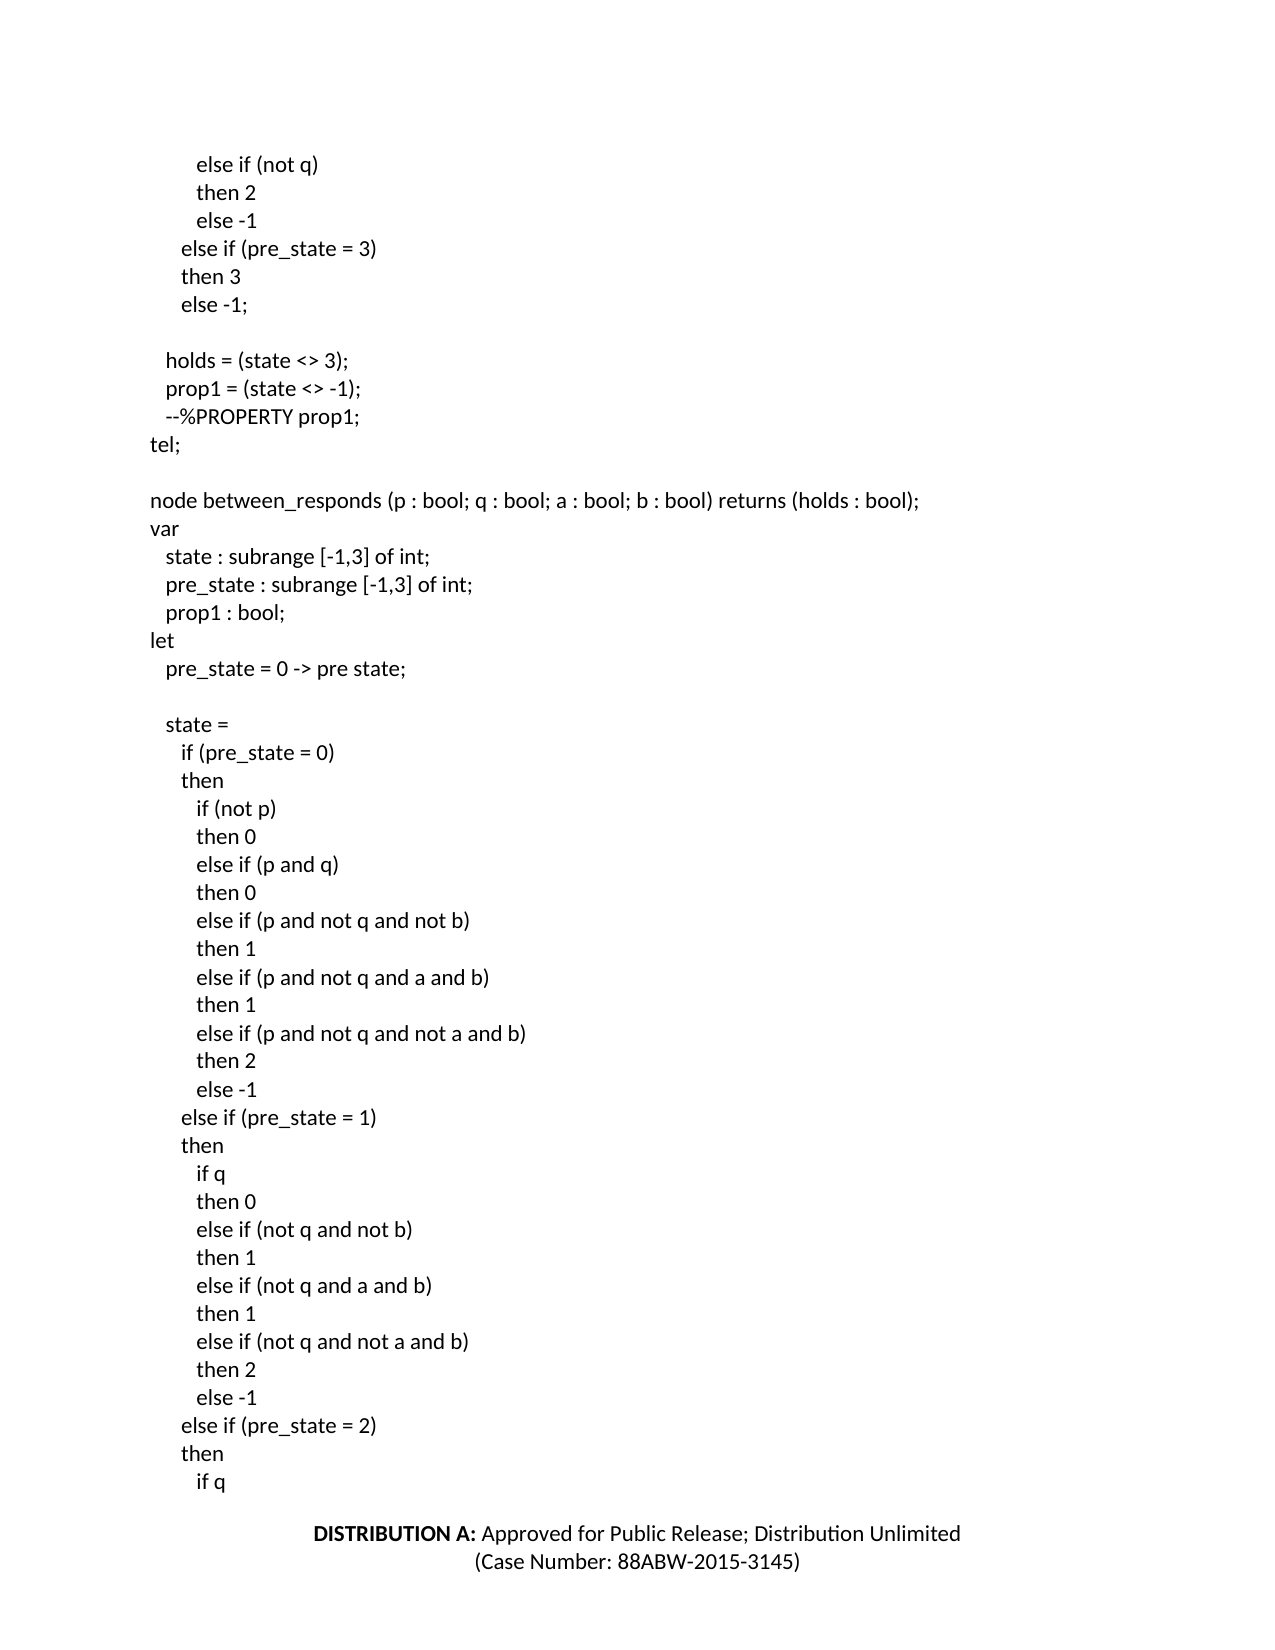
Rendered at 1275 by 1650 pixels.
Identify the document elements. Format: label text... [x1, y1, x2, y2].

text then 1 [150, 1243, 1125, 1271]
text var [150, 514, 1125, 542]
text then 0 [150, 822, 1125, 851]
text else if (p and not q and a and b) [150, 963, 1125, 991]
text then [150, 1131, 1125, 1159]
text then 3 [150, 262, 1125, 290]
text then 0 [150, 878, 1125, 907]
text --%PROPERTY prop1; [150, 402, 1125, 430]
text if q [150, 1159, 1125, 1187]
text state = [150, 710, 1125, 738]
text else if (p and q) [150, 851, 1125, 878]
text tel; [150, 430, 1125, 458]
text else if (not q and a and b) [150, 1271, 1125, 1299]
text if q [150, 1467, 1125, 1495]
text if (pre_state = 0) [150, 738, 1125, 766]
text else if (pre_state = 1) [150, 1103, 1125, 1131]
text else if (pre_state = 3) [150, 234, 1125, 262]
text then [150, 766, 1125, 794]
text then 1 [150, 934, 1125, 963]
text else -1 [150, 1075, 1125, 1103]
text pre_state : subrange [-1,3] of int; [150, 570, 1125, 598]
text then 0 [150, 1187, 1125, 1215]
text prop1 : bool; [150, 598, 1125, 626]
text node between_responds (p : bool; q : bool; a : bool; b : bool) returns (holds : bool); [150, 486, 1125, 514]
text prop1 = (state <> -1); [150, 374, 1125, 402]
text else -1 [150, 206, 1125, 234]
text else if (p and not q and not b) [150, 907, 1125, 934]
text if (not p) [150, 794, 1125, 822]
text then [150, 1439, 1125, 1467]
text then 2 [150, 1355, 1125, 1383]
text else if (p and not q and not a and b) [150, 1019, 1125, 1047]
text else if (not q and not a and b) [150, 1327, 1125, 1355]
text else if (not q and not b) [150, 1215, 1125, 1243]
text else if (not q) [150, 150, 1125, 178]
text pre_state = 0 -> pre state; [150, 654, 1125, 682]
text then 1 [150, 1299, 1125, 1327]
text state : subrange [-1,3] of int; [150, 542, 1125, 570]
text then 2 [150, 178, 1125, 206]
text else -1; [150, 290, 1125, 318]
text else -1 [150, 1383, 1125, 1411]
text then 2 [150, 1047, 1125, 1075]
text let [150, 626, 1125, 654]
text else if (pre_state = 2) [150, 1411, 1125, 1439]
text holds = (state <> 3); [150, 346, 1125, 374]
text then 1 [150, 991, 1125, 1019]
